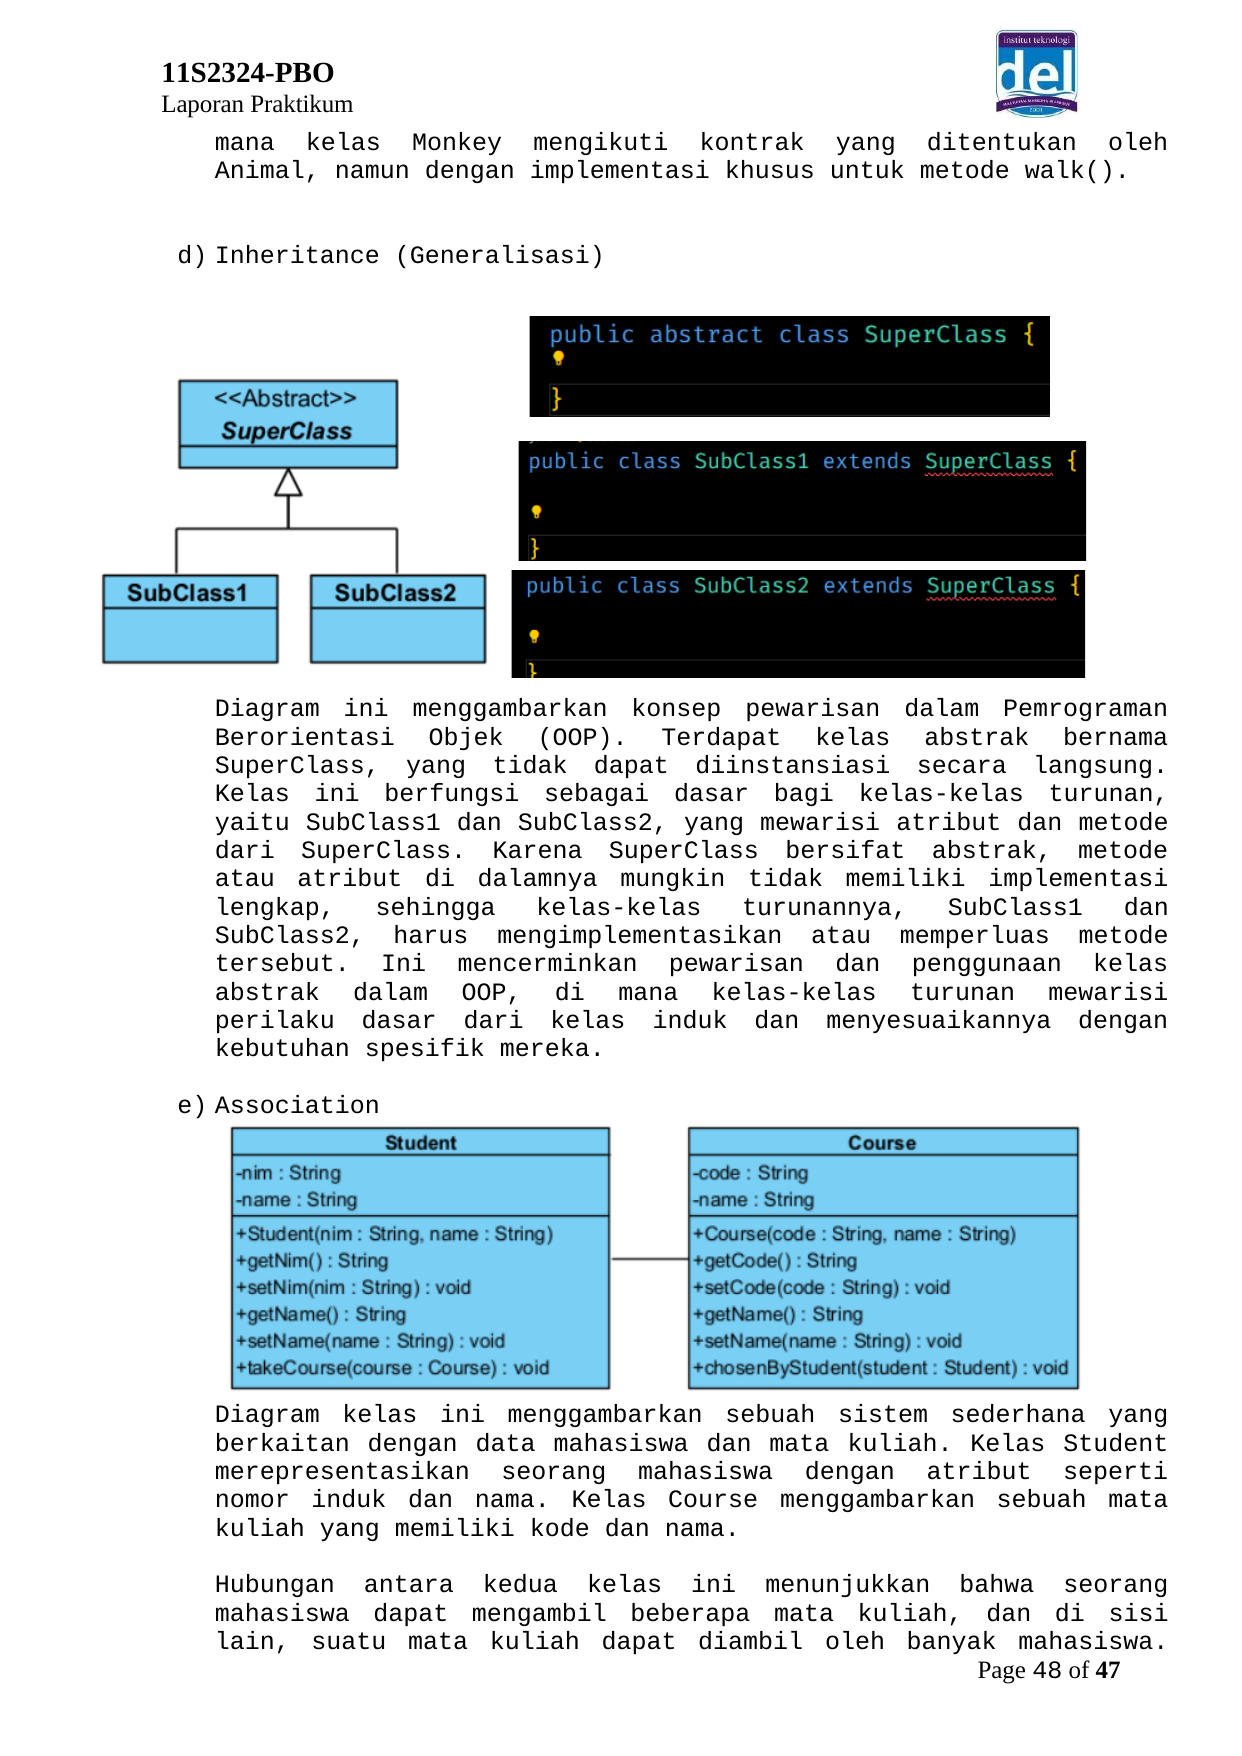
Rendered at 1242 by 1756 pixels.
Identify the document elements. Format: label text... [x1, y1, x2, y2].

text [214, 129, 1169, 186]
text Diagram kelas ini menggambarkan sebuah sistem sederhana yang berkaitan dengan data mahasiswa dan mata kuliah. Kelas Student merepresentasikan seorang mahasiswa dengan atribut seperti nomor induk dan nama. Kelas Course menggambarkan sebuah mata kuliah yang memiliki kode dan nama. [214, 1317, 1169, 1459]
picture [517, 441, 1085, 560]
picture [528, 316, 1050, 416]
text Diagram ini menggambarkan konsep pewarisan dalam Pemrograman Berorientasi Objek (OOP). Terdapat kelas abstrak bernama SuperClass, yang tidak dapat diinstansiasi secara langsung. Kelas ini berfungsi sebagai dasar bagi kelas-kelas turunan, yaitu SubClass1 dan SubClass2, yang mewarisi atribut dan metode dari SuperClass. Karena SuperClass bersifat abstrak, metode atau atribut di dalamnya mungkin tidak memiliki implementasi lengkap, sehingga kelas-kelas turunannya, SubClass1 dan SubClass2, harus mengimplementasikan atau memperluas metode tersebut. Ini mencerminkan pewarisan dan penggunaan kelas abstrak dalam OOP, di mana kelas-kelas turunan mewarisi perilaku dasar dari kelas induk dan menyesuaikannya dengan kebutuhan spesifik mereka. [214, 412, 1169, 979]
list Association [177, 1007, 1169, 1036]
picture [76, 501, 110, 682]
list Inheritance (Generalisasi) [177, 242, 1169, 271]
picture [995, 29, 1078, 118]
text Hubungan antara kedua kelas ini menunjukkan bahwa seorang mahasiswa dapat mengambil beberapa mata kuliah, dan di sisi lain, suatu mata kuliah dapat diambil oleh banyak mahasiswa. Ini merupakan hubungan many-to-many. [214, 1487, 1169, 1600]
picture [510, 570, 1085, 677]
picture [214, 1035, 1096, 1317]
